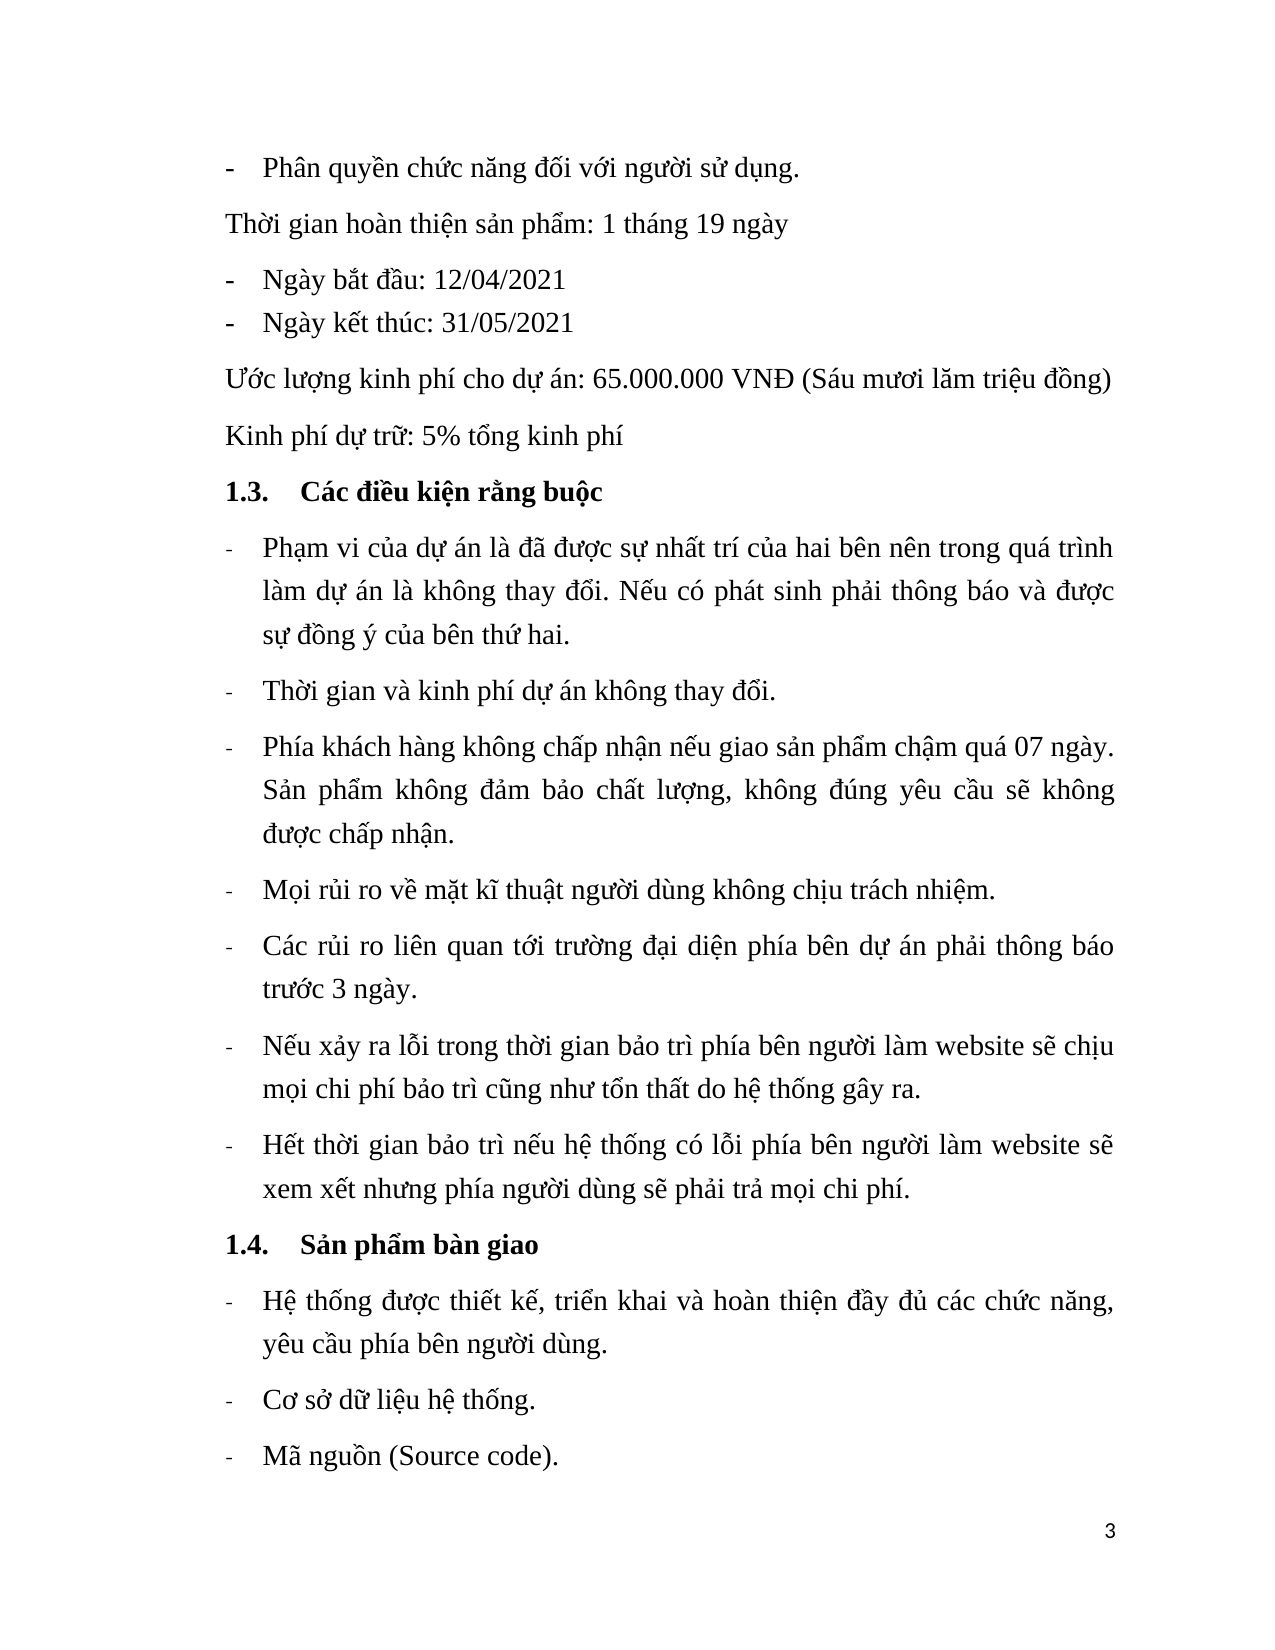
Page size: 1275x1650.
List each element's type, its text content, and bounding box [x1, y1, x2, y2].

list Phạm vi của dự án là đã được sự nhất trí của hai bên nên trong quá trình làm dự án là không thay đổi. Nếu có phát sinh phải thông báo và được sự đồng ý của bên thứ hai. [225, 530, 1116, 650]
text Thời gian hoàn thiện sản phẩm: 1 tháng 19 ngày [225, 206, 1116, 239]
list Phân quyền chức năng đối với người sử dụng. [225, 150, 1116, 183]
list Hết thời gian bảo trì nếu hệ thống có lỗi phía bên người làm website sẽ xem xết nhưng phía người dùng sẽ phải trả mọi chi phí. [225, 1127, 1116, 1204]
list Cơ sở dữ liệu hệ thống. [225, 1382, 1116, 1416]
list Thời gian và kinh phí dự án không thay đổi. [225, 673, 1116, 706]
list Các điều kiện rằng buộc [225, 474, 1116, 507]
text Kinh phí dự trữ: 5% tổng kinh phí [225, 418, 1116, 451]
list Mọi rủi ro về mặt kĩ thuật người dùng không chịu trách nhiệm. [225, 872, 1116, 906]
text Ước lượng kinh phí cho dự án: 65.000.000 VNĐ (Sáu mươi lăm triệu đồng) [225, 362, 1116, 395]
list Ngày bắt đầu: 12/04/2021 [225, 262, 1116, 296]
list Nếu xảy ra lỗi trong thời gian bảo trì phía bên người làm website sẽ chịu mọi chi phí bảo trì cũng như tổn thất do hệ thống gây ra. [225, 1028, 1116, 1105]
list Các rủi ro liên quan tới trường đại diện phía bên dự án phải thông báo trước 3 ngày. [225, 928, 1116, 1005]
list Ngày kết thúc: 31/05/2021 [225, 306, 1116, 339]
list Hệ thống được thiết kế, triển khai và hoàn thiện đầy đủ các chức năng, yêu cầu phía bên người dùng. [225, 1283, 1116, 1360]
list Phía khách hàng không chấp nhận nếu giao sản phẩm chậm quá 07 ngày. Sản phẩm không đảm bảo chất lượng, không đúng yêu cầu sẽ không được chấp nhận. [225, 729, 1116, 849]
list Sản phẩm bàn giao [225, 1227, 1116, 1260]
list Mã nguồn (Source code). [225, 1438, 1116, 1472]
